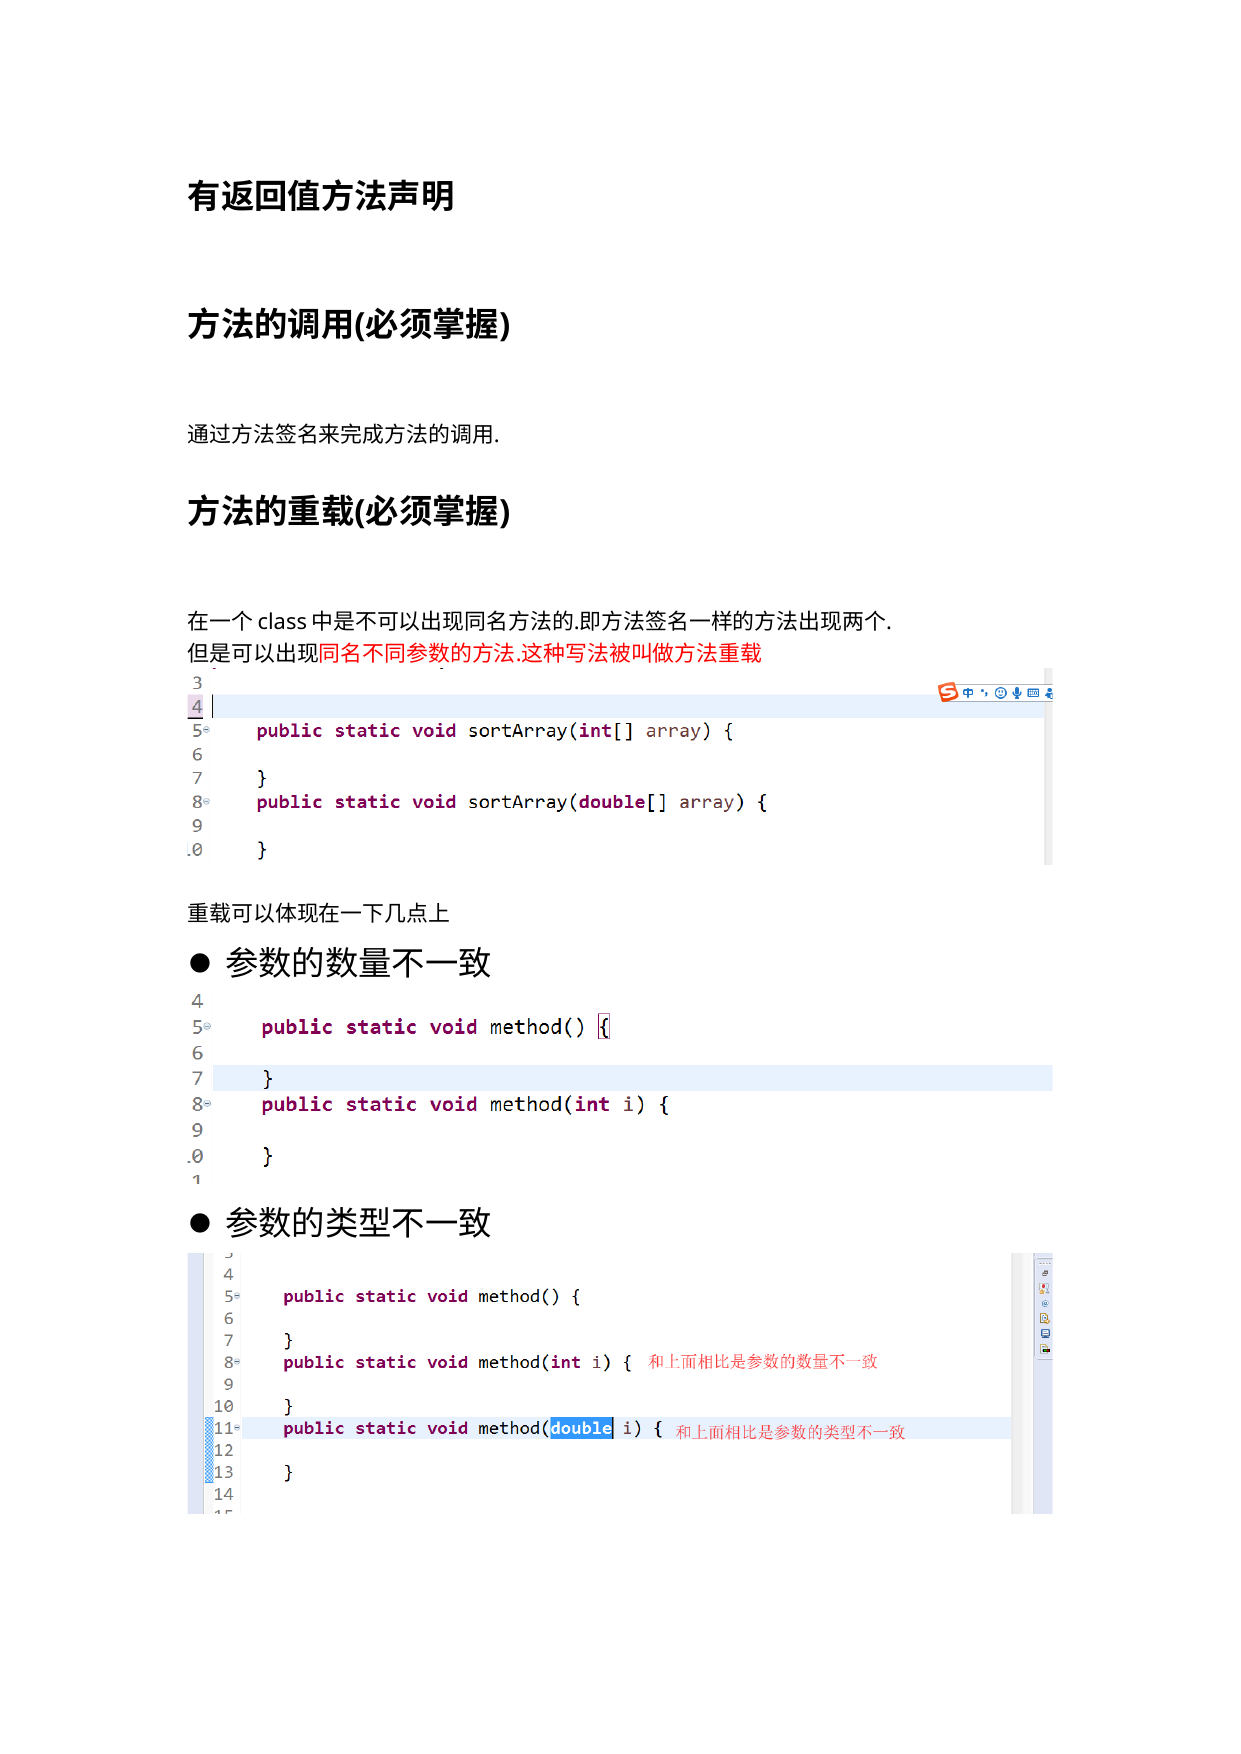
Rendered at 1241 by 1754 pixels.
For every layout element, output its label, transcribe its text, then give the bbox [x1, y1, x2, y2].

text 通过方法签名来完成方法的调用. [187, 417, 1053, 449]
picture [187, 1253, 1053, 1514]
subtitle 有返回值方法声明 [187, 162, 1053, 227]
subtitle 方法的调用(必须掌握) [187, 289, 1053, 354]
picture [187, 668, 1053, 865]
text 在一个class中是不可以出现同名方法的.即方法签名一样的方法出现两个. [187, 603, 1053, 636]
text 但是可以出现同名不同参数的方法.这种写法被叫做方法重载 [187, 636, 1053, 668]
list 参数的数量不一致 [187, 928, 1053, 993]
text 重载可以体现在一下几点上 [187, 896, 1053, 928]
subtitle 方法的重载(必须掌握) [187, 476, 1053, 541]
list 参数的类型不一致 [187, 1188, 1053, 1253]
picture [187, 993, 1053, 1184]
